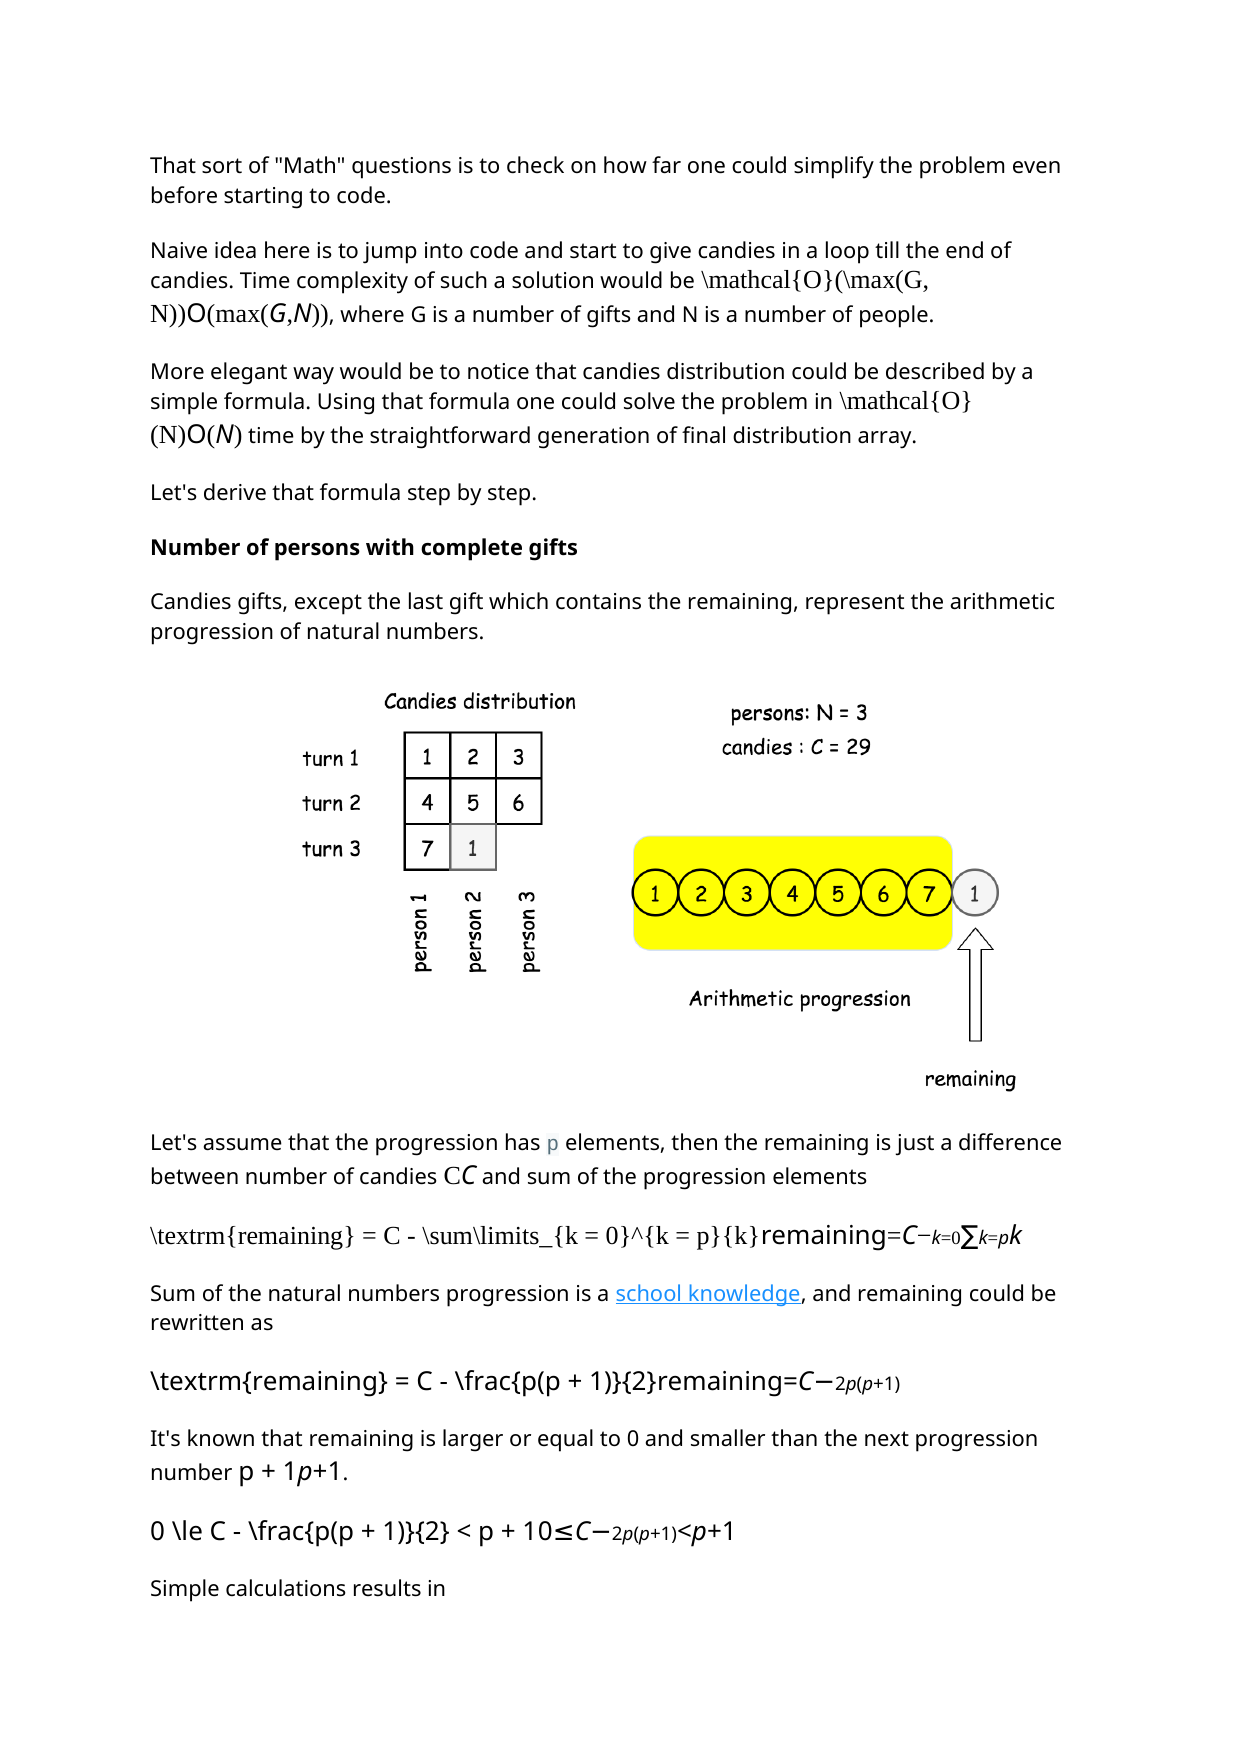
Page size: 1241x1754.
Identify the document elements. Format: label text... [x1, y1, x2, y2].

text Simple calculations results in [150, 1573, 1090, 1603]
picture [150, 670, 1091, 1102]
text It's known that remaining is larger or equal to 0 and smaller than the next progression number p + 1p+1. [150, 1423, 1090, 1488]
text Let's assume that the progression has p elements, then the remaining is just a difference between number of candies CC and sum of the progression elements [150, 1127, 1090, 1192]
text That sort of "Math" questions is to check on how far one could simplify the problem even before starting to code. [150, 150, 1090, 209]
text Number of persons with complete gifts [150, 531, 1090, 561]
text Sum of the natural numbers progression is a school knowledge, and remaining could be rewritten as [150, 1277, 1090, 1337]
text \textrm{remaining} = C - \frac{p(p + 1)}{2}remaining=C−2p(p+1)​ [150, 1362, 1090, 1398]
text Candies gifts, except the last gift which contains the remaining, represent the arithmetic progression of natural numbers. [150, 586, 1090, 646]
text 0 \le C - \frac{p(p + 1)}{2} < p + 10≤C−2p(p+1)​<p+1 [150, 1513, 1090, 1548]
text Let's derive that formula step by step. [150, 477, 1090, 506]
text More elegant way would be to notice that candies distribution could be described by a simple formula. Using that formula one could solve the problem in \mathcal{O}(N)O(N) time by the straightforward generation of final distribution array. [150, 356, 1090, 452]
text Naive idea here is to jump into code and start to give candies in a loop till the end of candies. Time complexity of such a solution would be \mathcal{O}(\max(G, N))O(max(G,N)), where G is a number of gifts and N is a number of people. [150, 234, 1090, 331]
text \textrm{remaining} = C - \sum\limits_{k = 0}^{k = p}{k}remaining=C−k=0∑k=p​k [150, 1217, 1090, 1252]
